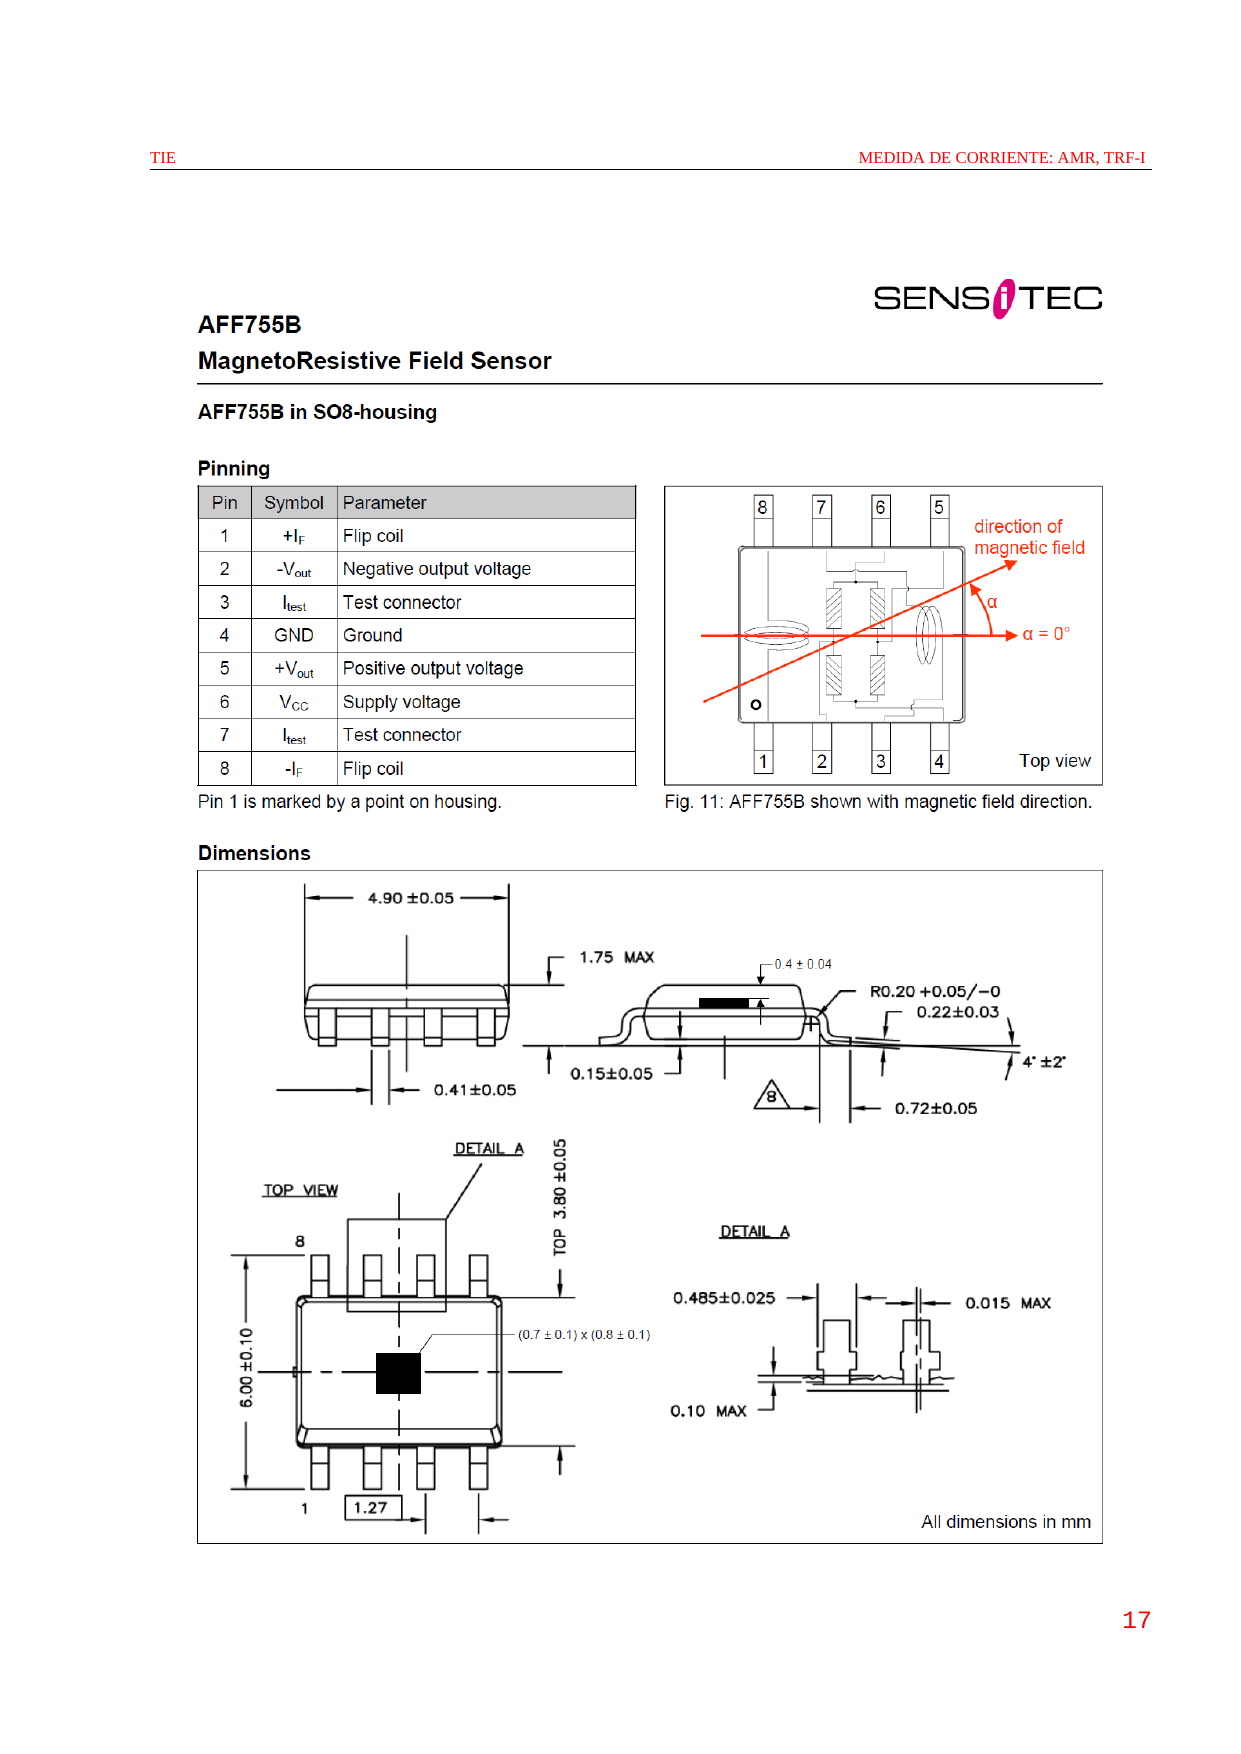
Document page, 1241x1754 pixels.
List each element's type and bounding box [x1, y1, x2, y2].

picture [189, 265, 1113, 1548]
